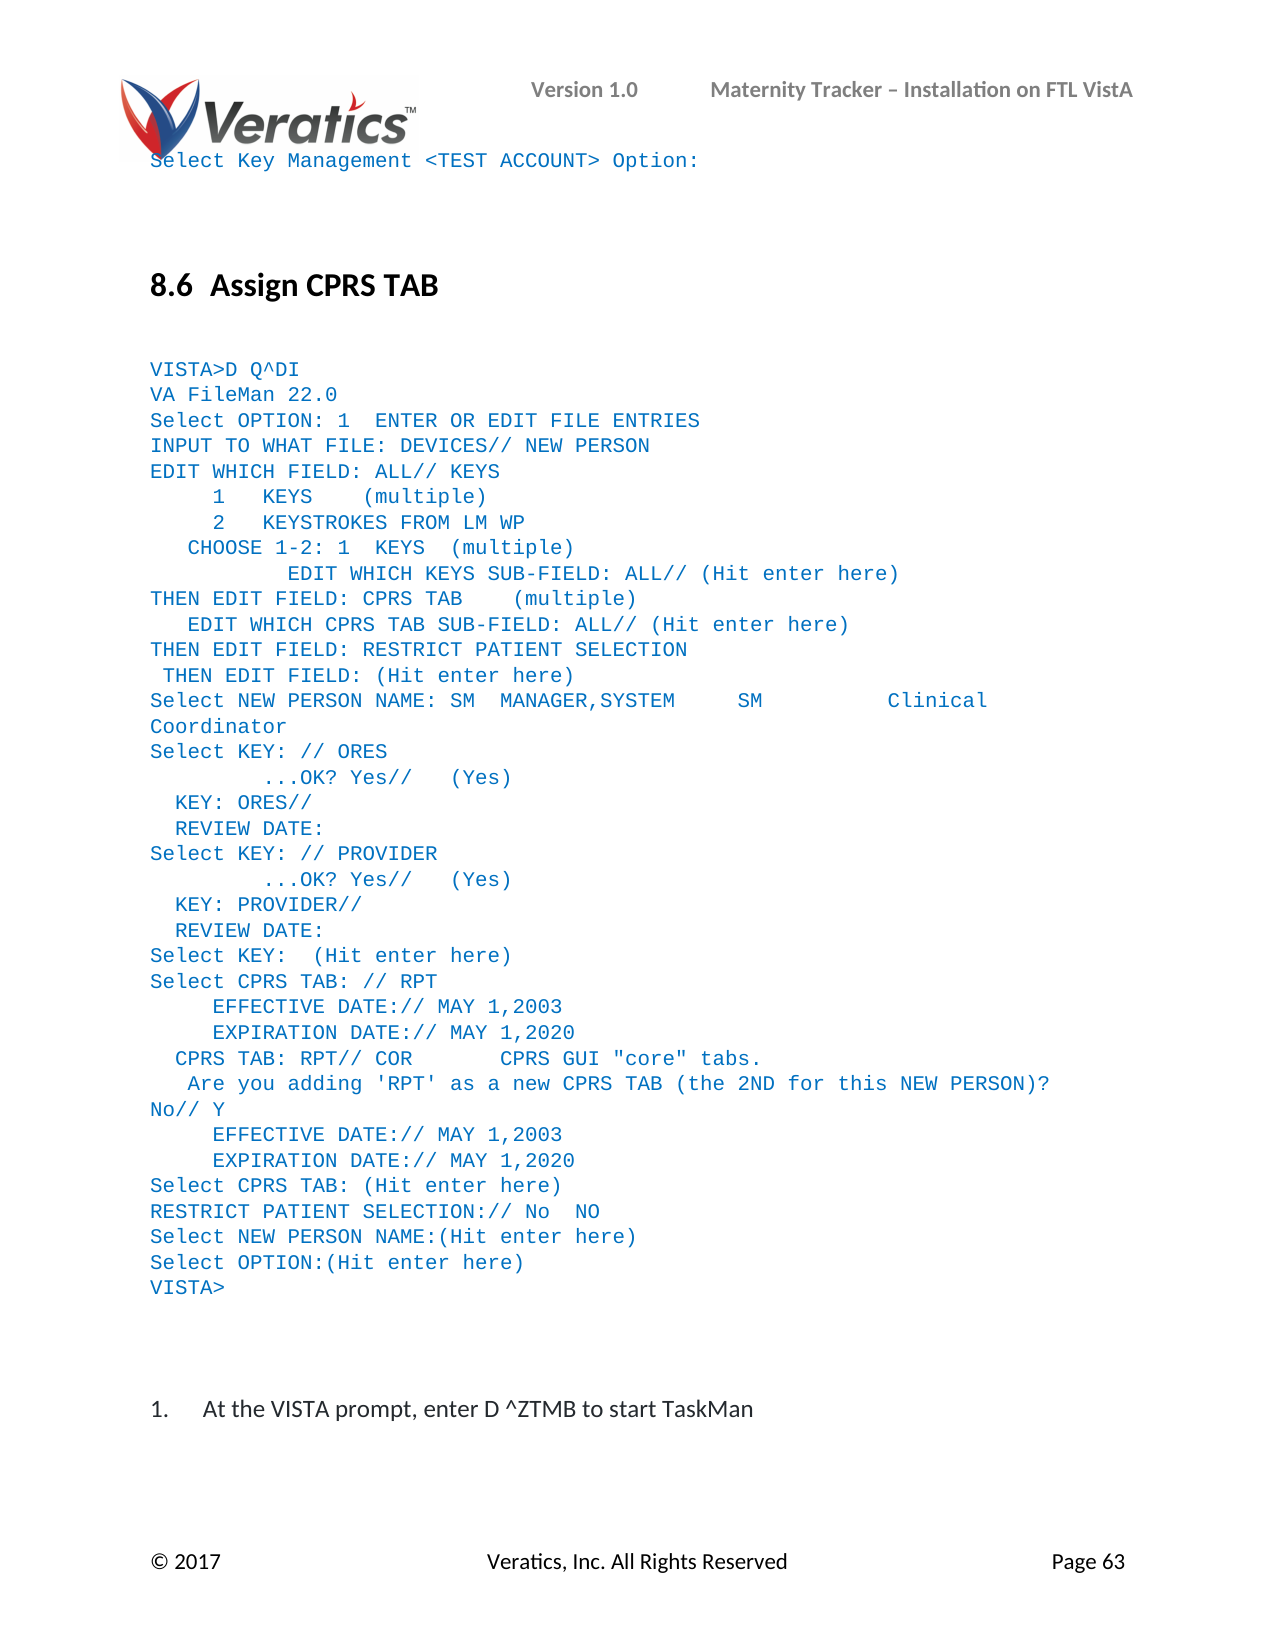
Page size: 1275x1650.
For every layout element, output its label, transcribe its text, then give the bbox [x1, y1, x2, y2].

text REVIEW DATE: [150, 920, 1125, 944]
text Select KEY: // ORES [150, 741, 1125, 765]
text 1 KEYS (multiple) [150, 486, 1125, 510]
text Select OPTION: 1 ENTER OR EDIT FILE ENTRIES [150, 409, 1125, 433]
text KEY: ORES// [150, 792, 1125, 816]
text THEN EDIT FIELD: RESTRICT PATIENT SELECTION [150, 639, 1125, 663]
text Select KEY: // PROVIDER [150, 843, 1125, 867]
text 1. At the VISTA prompt, enter D ^ZTMB to start TaskMan [150, 1393, 1125, 1424]
text VISTA> [150, 1277, 1125, 1301]
subtitle Assign CPRS TAB [150, 264, 1125, 305]
text KEY: PROVIDER// [150, 894, 1125, 918]
text Select CPRS TAB: (Hit enter here) [150, 1175, 1125, 1199]
text ...OK? Yes// (Yes) [150, 767, 1125, 791]
text CPRS TAB: RPT// COR CPRS GUI "core" tabs. [150, 1048, 1125, 1071]
text INPUT TO WHAT FILE: DEVICES// NEW PERSON [150, 435, 1125, 459]
text VISTA>D Q^DI [150, 358, 1125, 382]
text RESTRICT PATIENT SELECTION:// No NO [150, 1201, 1125, 1224]
text EDIT WHICH KEYS SUB-FIELD: ALL// (Hit enter here) [150, 563, 1125, 586]
text EXPIRATION DATE:// MAY 1,2020 [150, 1022, 1125, 1046]
text EDIT WHICH CPRS TAB SUB-FIELD: ALL// (Hit enter here) [150, 614, 1125, 637]
text VA FileMan 22.0 [150, 384, 1125, 408]
text ...OK? Yes// (Yes) [150, 869, 1125, 893]
text THEN EDIT FIELD: (Hit enter here) [150, 665, 1125, 688]
text Select CPRS TAB: // RPT [150, 971, 1125, 995]
text Select KEY: (Hit enter here) [150, 946, 1125, 969]
text EDIT WHICH FIELD: ALL// KEYS [150, 461, 1125, 484]
text Select NEW PERSON NAME:(Hit enter here) [150, 1226, 1125, 1250]
text CHOOSE 1-2: 1 KEYS (multiple) [150, 537, 1125, 561]
text EFFECTIVE DATE:// MAY 1,2003 [150, 997, 1125, 1020]
text EFFECTIVE DATE:// MAY 1,2003 [150, 1124, 1125, 1148]
text Select NEW PERSON NAME: SM MANAGER,SYSTEM SM Clinical Coordinator [150, 690, 1125, 739]
text Select Key Management <TEST ACCOUNT> Option: [150, 150, 1125, 174]
text REVIEW DATE: [150, 818, 1125, 842]
text THEN EDIT FIELD: CPRS TAB (multiple) [150, 588, 1125, 612]
text 2 KEYSTROKES FROM LM WP [150, 512, 1125, 535]
text EXPIRATION DATE:// MAY 1,2020 [150, 1150, 1125, 1173]
text Select OPTION:(Hit enter here) [150, 1252, 1125, 1275]
text Are you adding 'RPT' as a new CPRS TAB (the 2ND for this NEW PERSON)? No// Y [150, 1073, 1125, 1122]
picture [118, 75, 419, 162]
